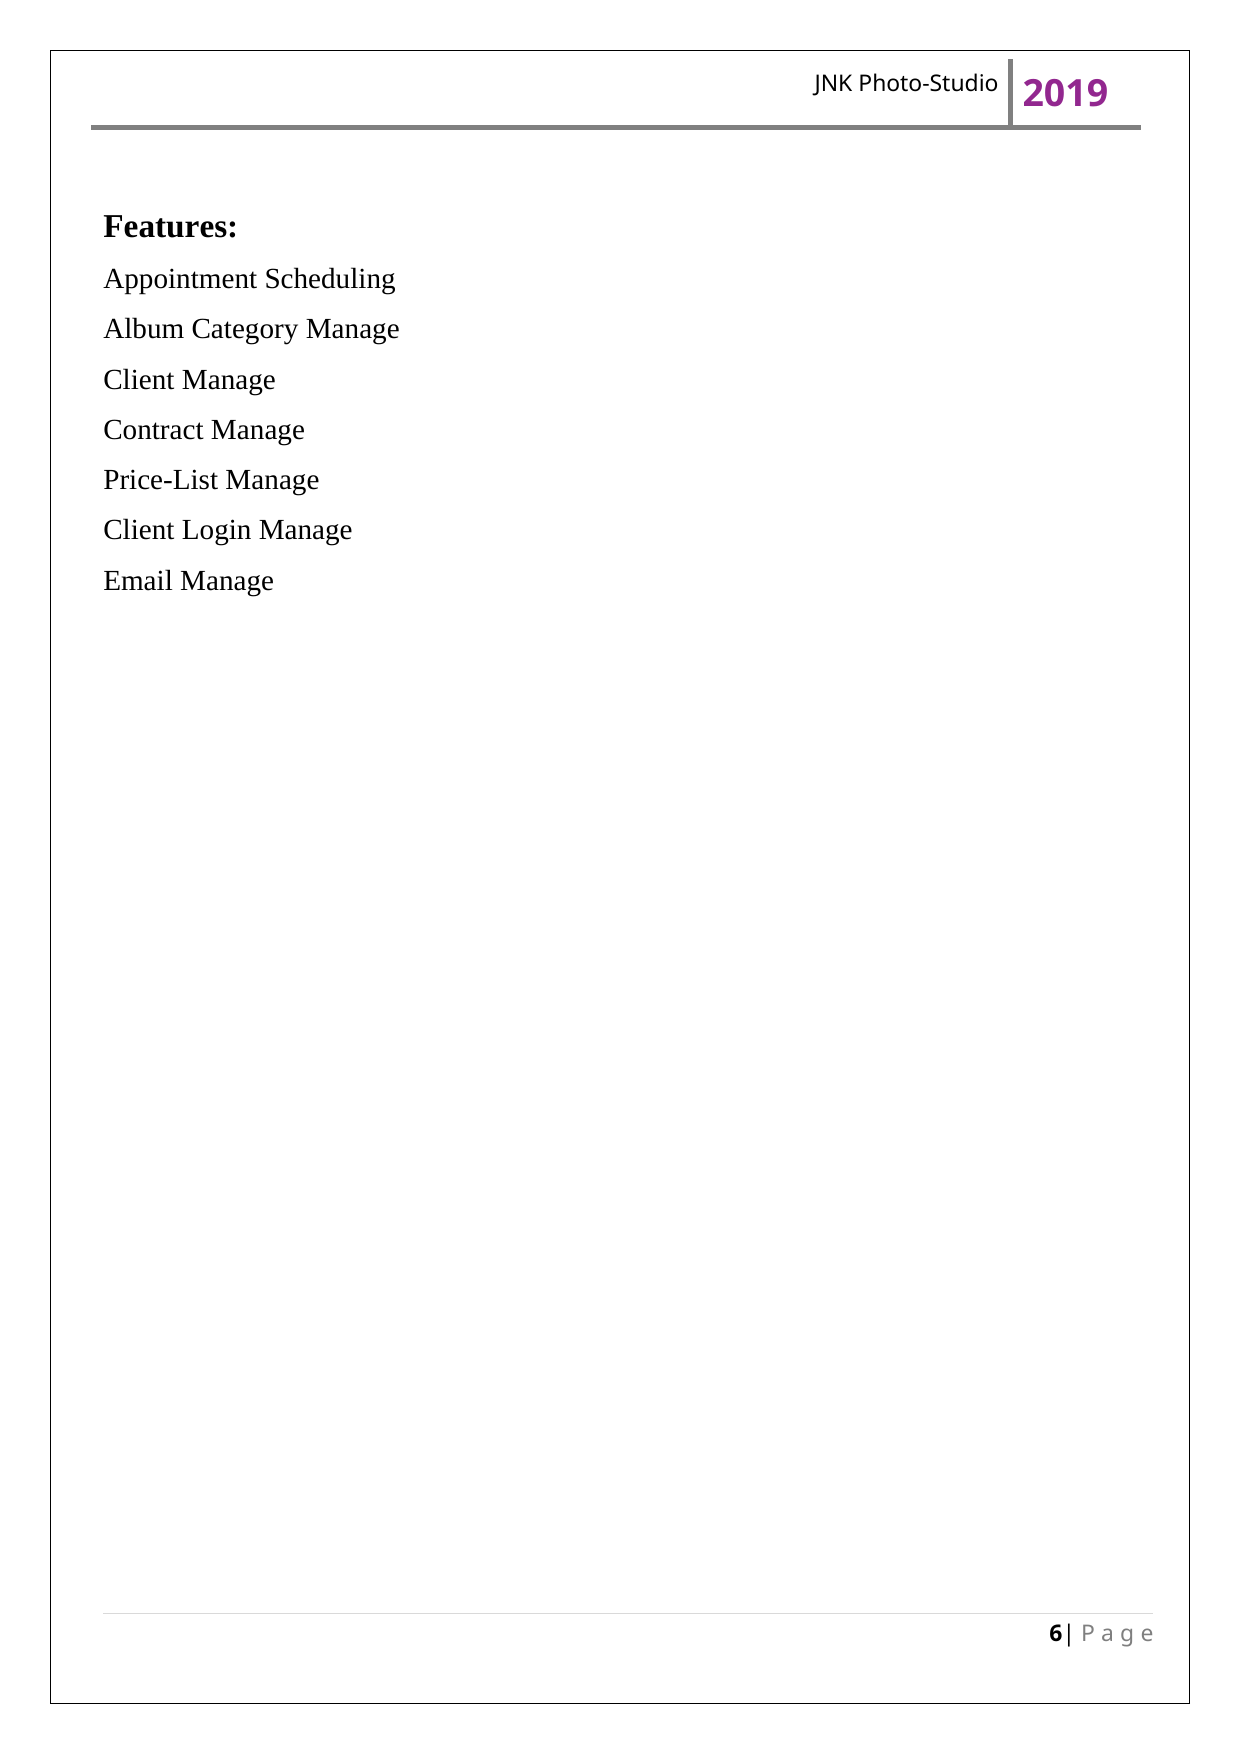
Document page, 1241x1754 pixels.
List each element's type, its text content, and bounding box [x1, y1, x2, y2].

text Album Category Manage [103, 312, 1153, 345]
text Price-List Manage [103, 462, 1153, 496]
text Features: [103, 206, 1153, 245]
text Client Manage [103, 362, 1153, 395]
text Client Login Manage [103, 512, 1153, 546]
text Appointment Scheduling [103, 261, 1153, 295]
text Contract Manage [103, 412, 1153, 446]
text Email Manage [103, 563, 1153, 596]
